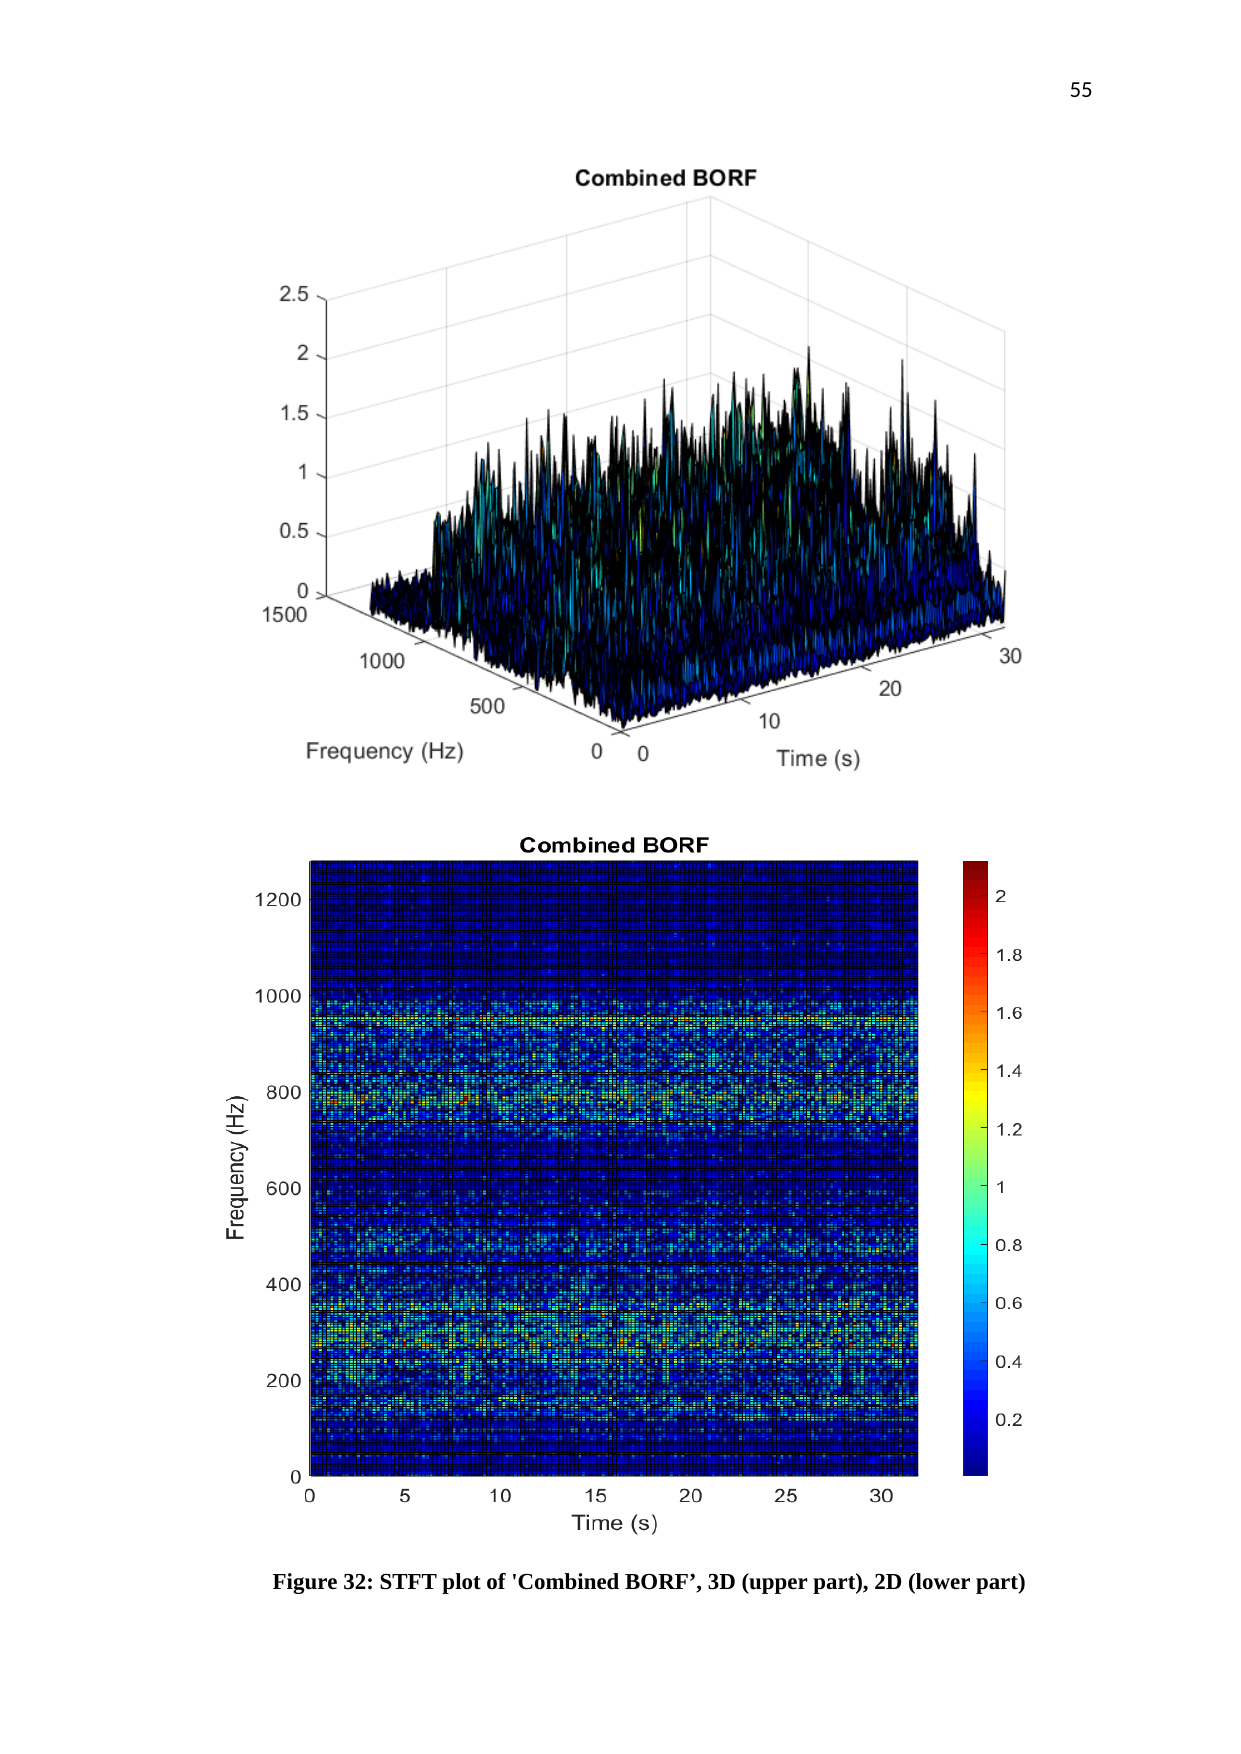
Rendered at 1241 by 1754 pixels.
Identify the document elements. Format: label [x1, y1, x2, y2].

picture [206, 147, 1093, 1559]
